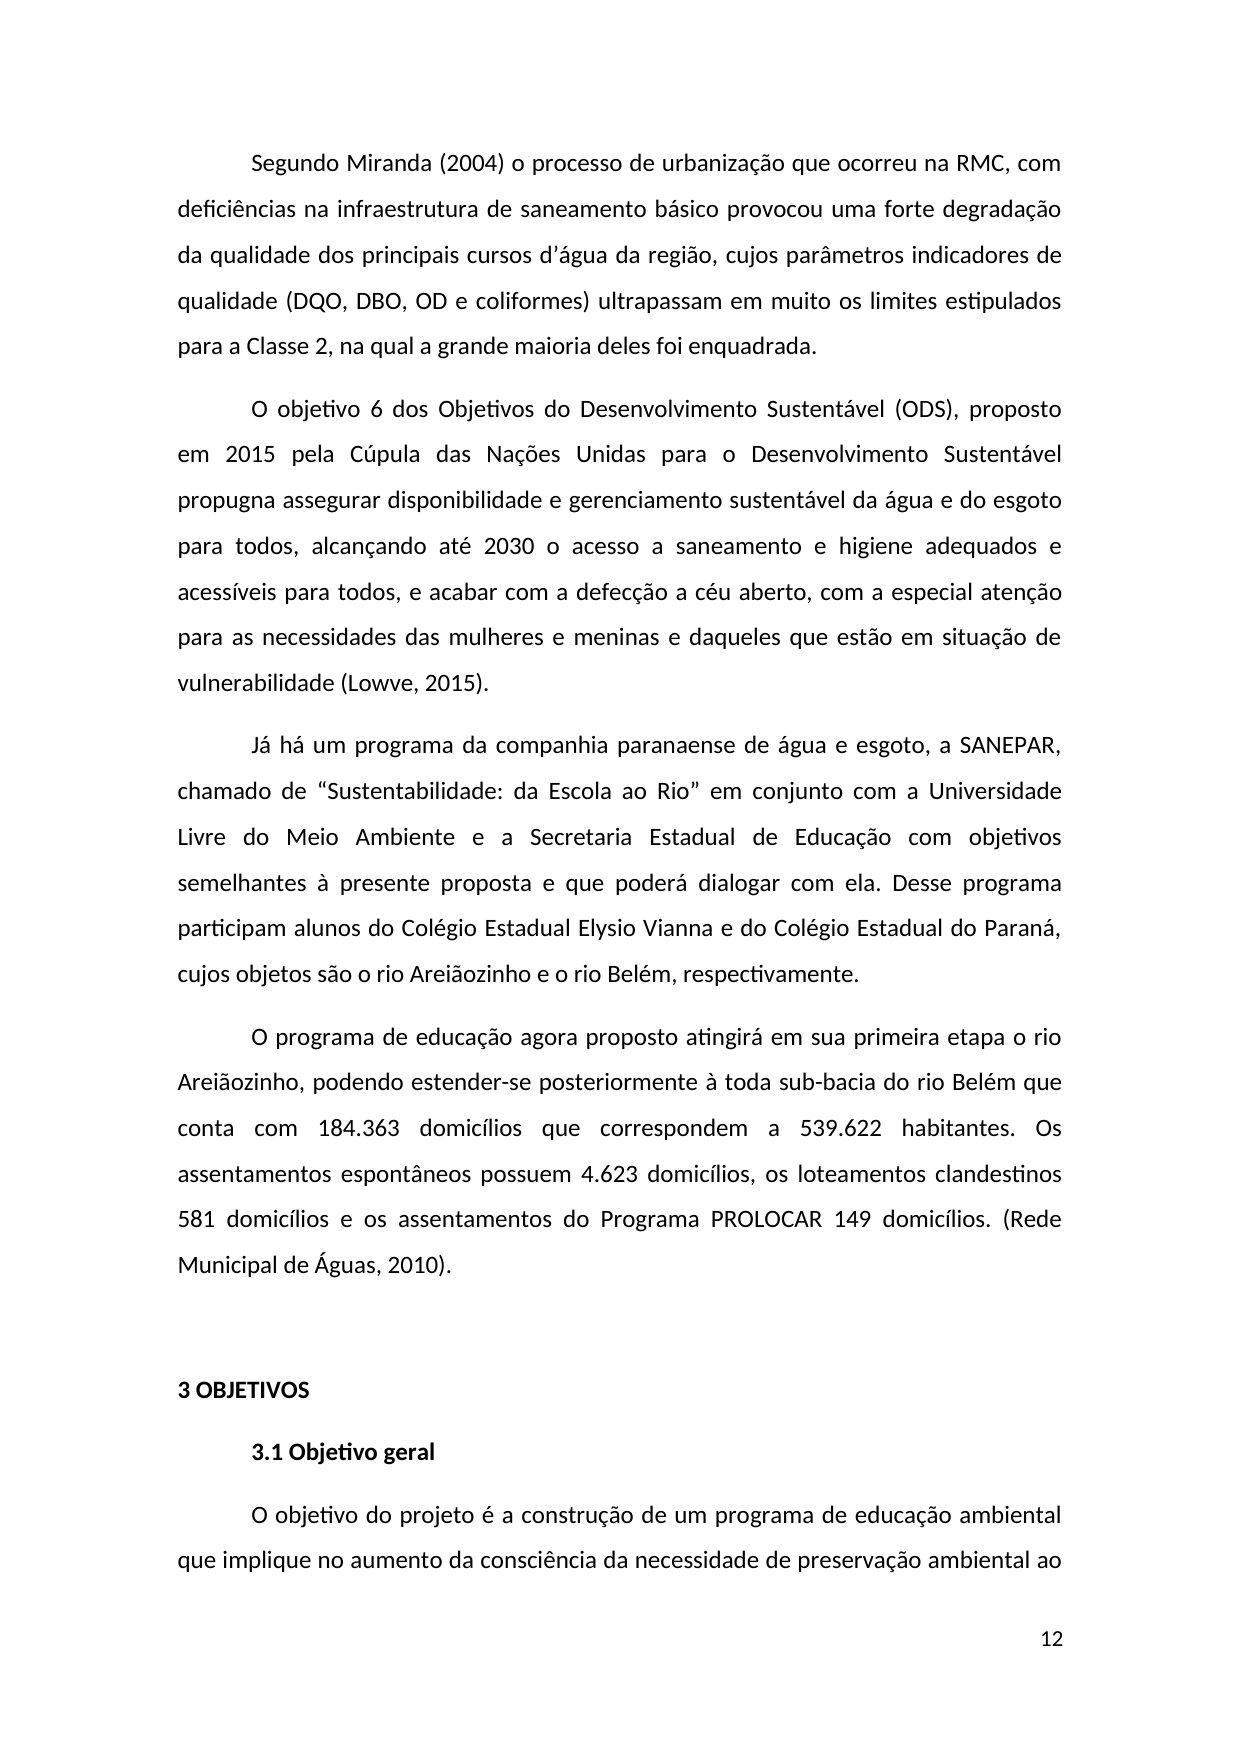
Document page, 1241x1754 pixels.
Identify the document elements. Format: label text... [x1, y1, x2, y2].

text O objetivo 6 dos Objetivos do Desenvolvimento Sustentável (ODS), proposto em 2015 pela Cúpula das Nações Unidas para o Desenvolvimento Sustentável propugna assegurar disponibilidade e gerenciamento sustentável da água e do esgoto para todos, alcançando até 2030 o acesso a saneamento e higiene adequados e acessíveis para todos, e acabar com a defecção a céu aberto, com a especial atenção para as necessidades das mulheres e meninas e daqueles que estão em situação de vulnerabilidade (Lowve, 2015). [177, 393, 1063, 698]
text 3 OBJETIVOS [177, 1374, 1063, 1405]
text O programa de educação agora proposto atingirá em sua primeira etapa o rio Areiãozinho, podendo estender-se posteriormente à toda sub-bacia do rio Belém que conta com 184.363 domicílios que correspondem a 539.622 habitantes. Os assentamentos espontâneos possuem 4.623 domicílios, os loteamentos clandestinos 581 domicílios e os assentamentos do Programa PROLOCAR 149 domicílios. (Rede Municipal de Águas, 2010). [177, 1021, 1063, 1280]
text Já há um programa da companhia paranaense de água e esgoto, a SANEPAR, chamado de “Sustentabilidade: da Escola ao Rio” em conjunto com a Universidade Livre do Meio Ambiente e a Secretaria Estadual de Educação com objetivos semelhantes à presente proposta e que poderá dialogar com ela. Desse programa participam alunos do Colégio Estadual Elysio Vianna e do Colégio Estadual do Paraná, cujos objetos são o rio Areiãozinho e o rio Belém, respectivamente. [177, 730, 1063, 989]
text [177, 1499, 1063, 1575]
text 3.1 Objetivo geral [177, 1437, 1063, 1467]
text Segundo Miranda (2004) o processo de urbanização que ocorreu na RMC, com deficiências na infraestrutura de saneamento básico provocou uma forte degradação da qualidade dos principais cursos d’água da região, cujos parâmetros indicadores de qualidade (DQO, DBO, OD e coliformes) ultrapassam em muito os limites estipulados para a Classe 2, na qual a grande maioria deles foi enquadrada. [177, 148, 1063, 361]
